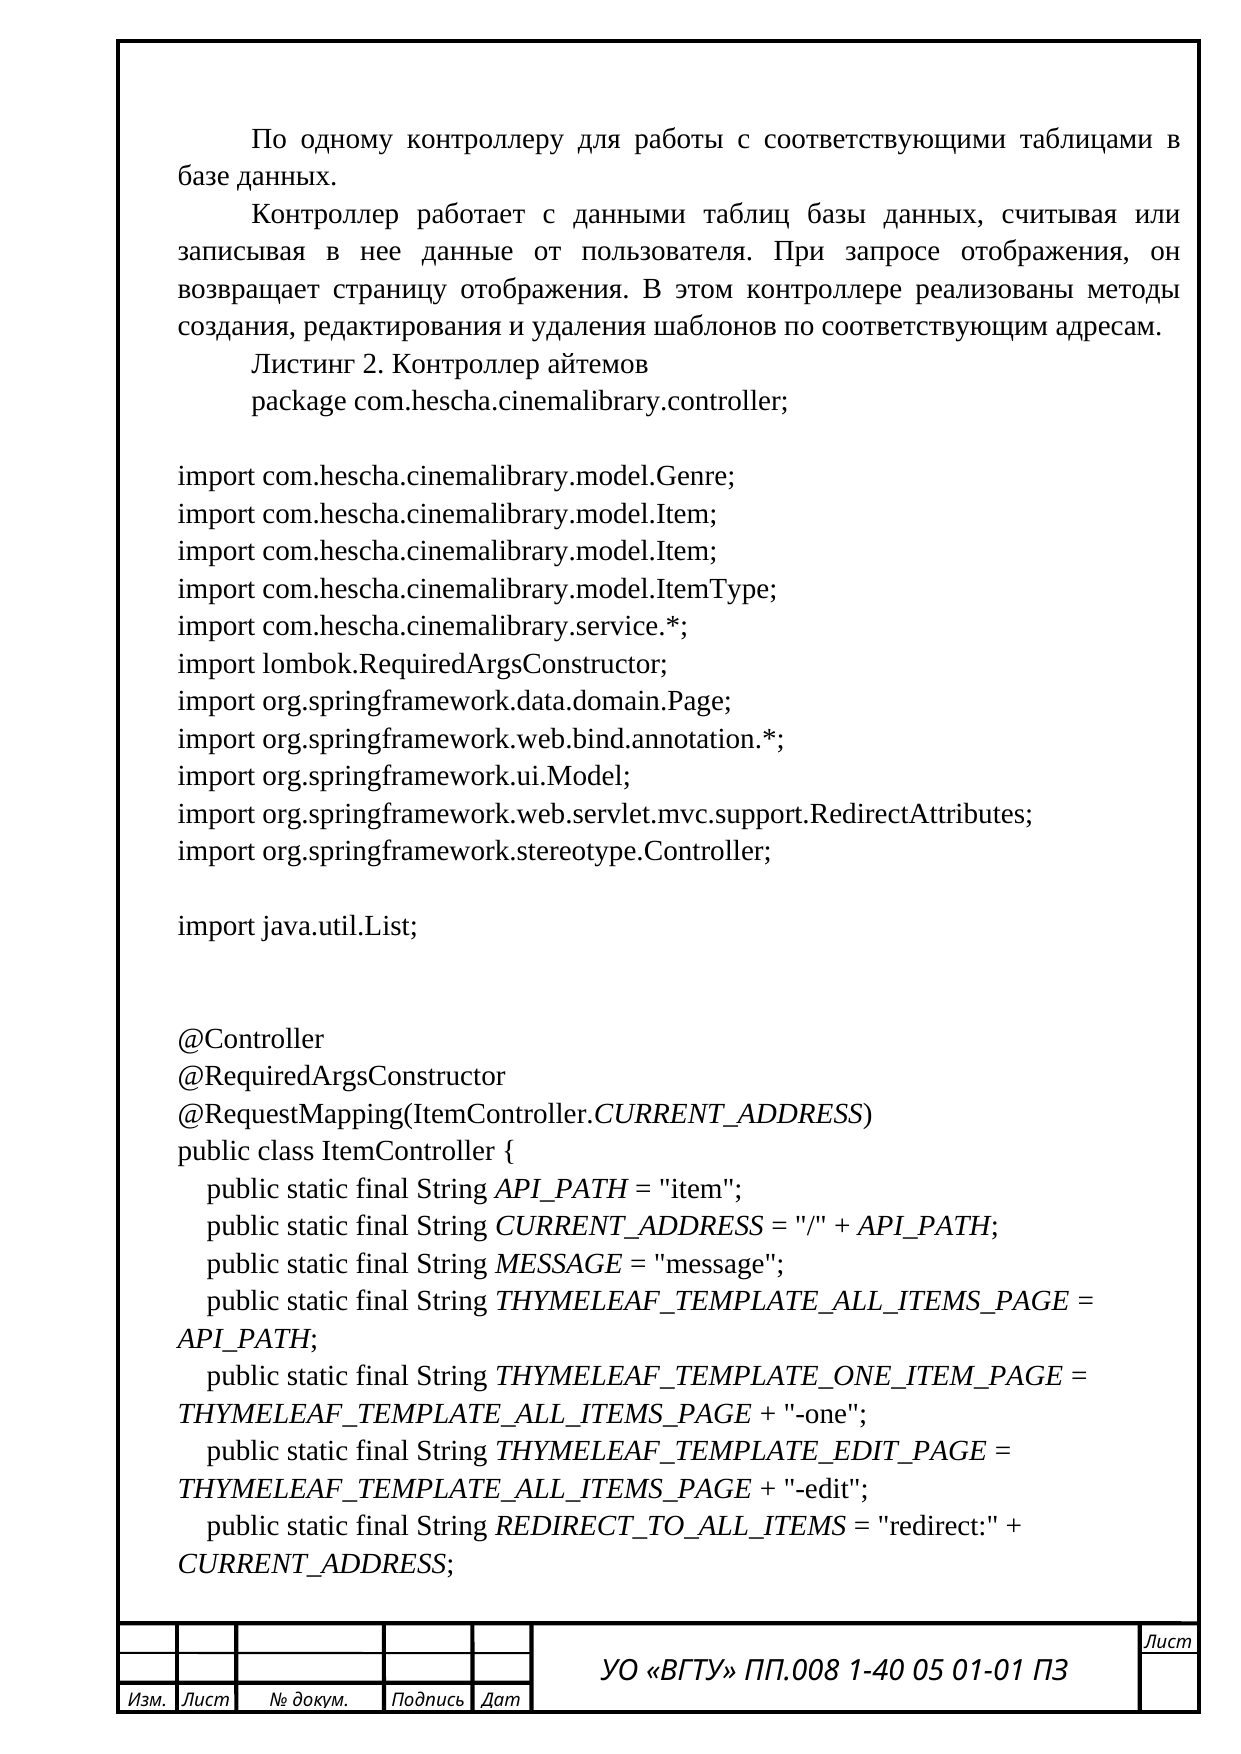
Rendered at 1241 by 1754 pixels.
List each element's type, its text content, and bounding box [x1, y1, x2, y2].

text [177, 381, 1181, 1618]
text Контроллер работает с данными таблиц базы данных, считывая или записывая в нее данные от пользователя. При запросе отображения, он возвращает страницу отображения. В этом контроллере реализованы методы создания, редактирования и удаления шаблонов по соответствующим адресам. [177, 193, 1181, 343]
text По одному контроллеру для работы с соответствующими таблицами в базе данных. [177, 118, 1181, 193]
text Листинг 2. Контроллер айтемов [177, 343, 1181, 381]
